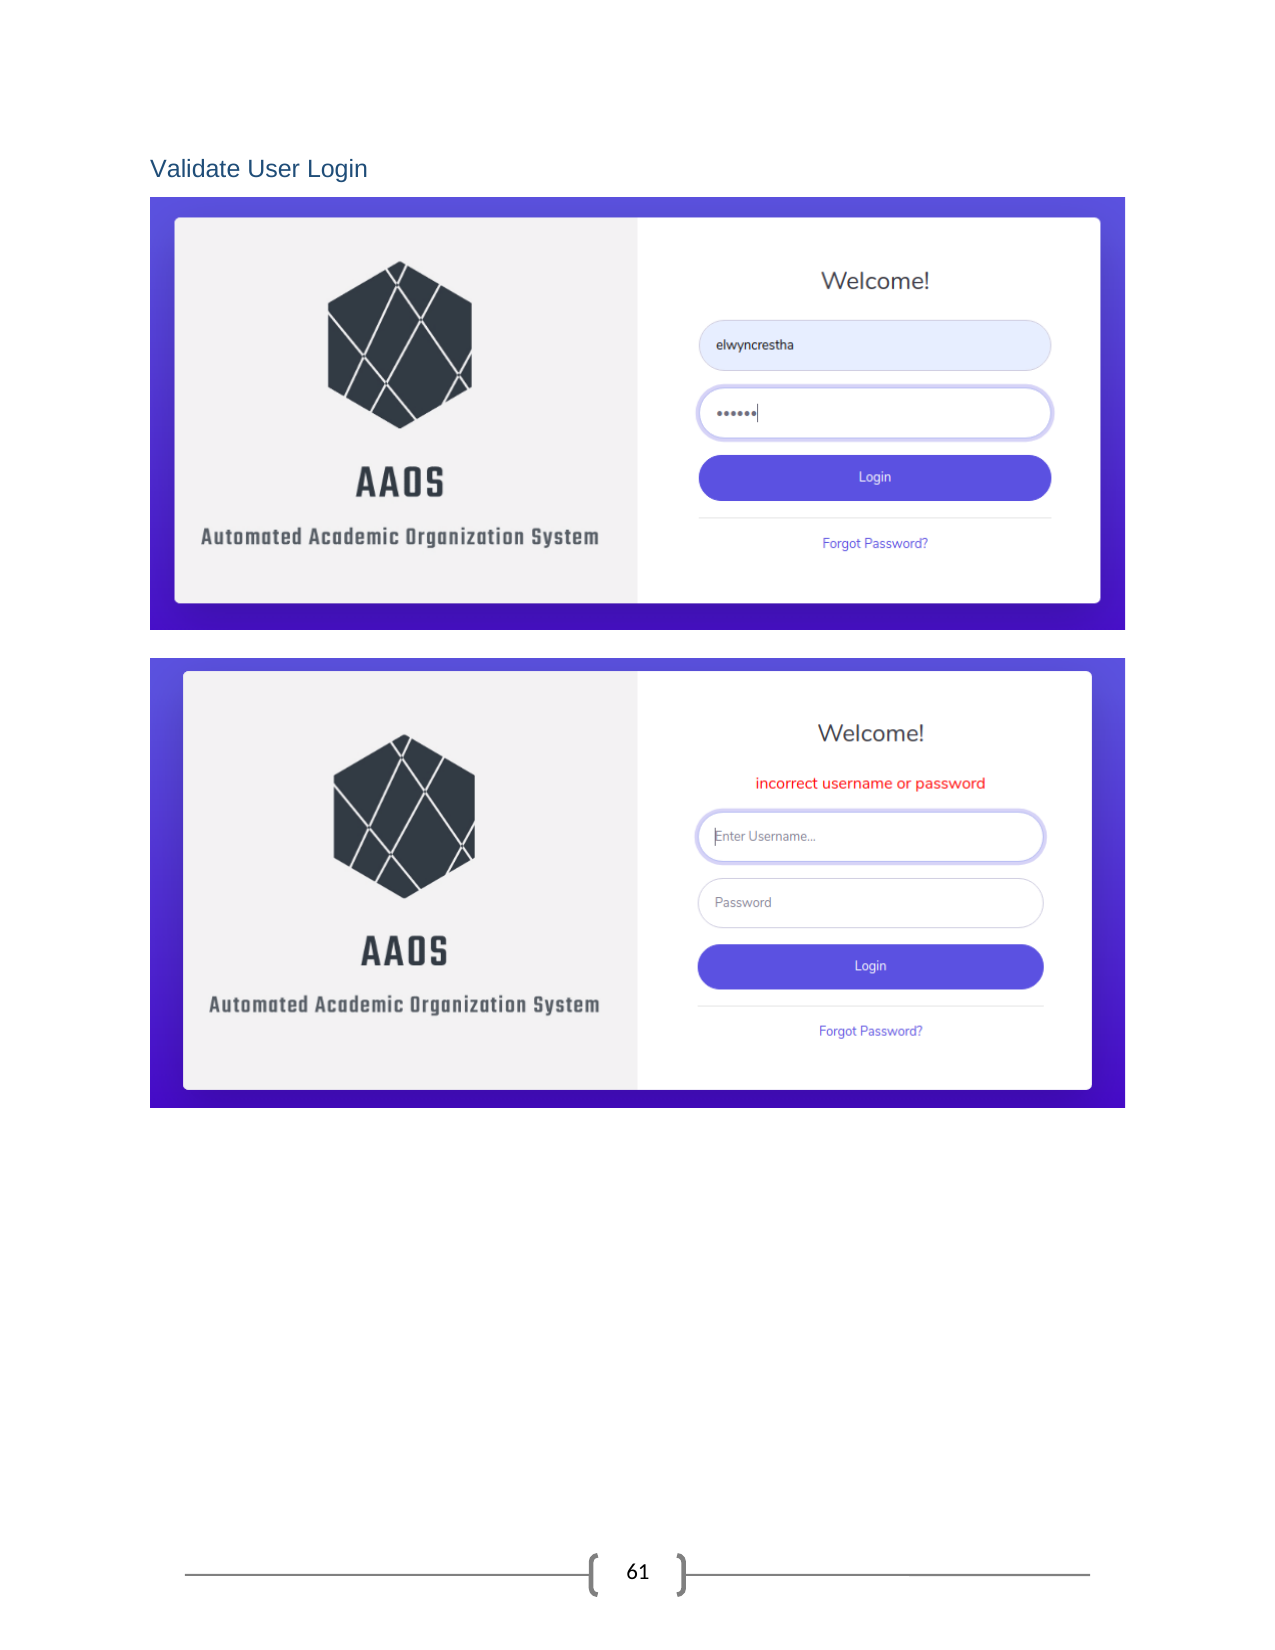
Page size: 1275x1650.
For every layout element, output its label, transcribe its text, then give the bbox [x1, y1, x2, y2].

picture [150, 658, 1125, 1108]
picture [150, 197, 1125, 630]
text Validate User Login [150, 154, 1125, 183]
